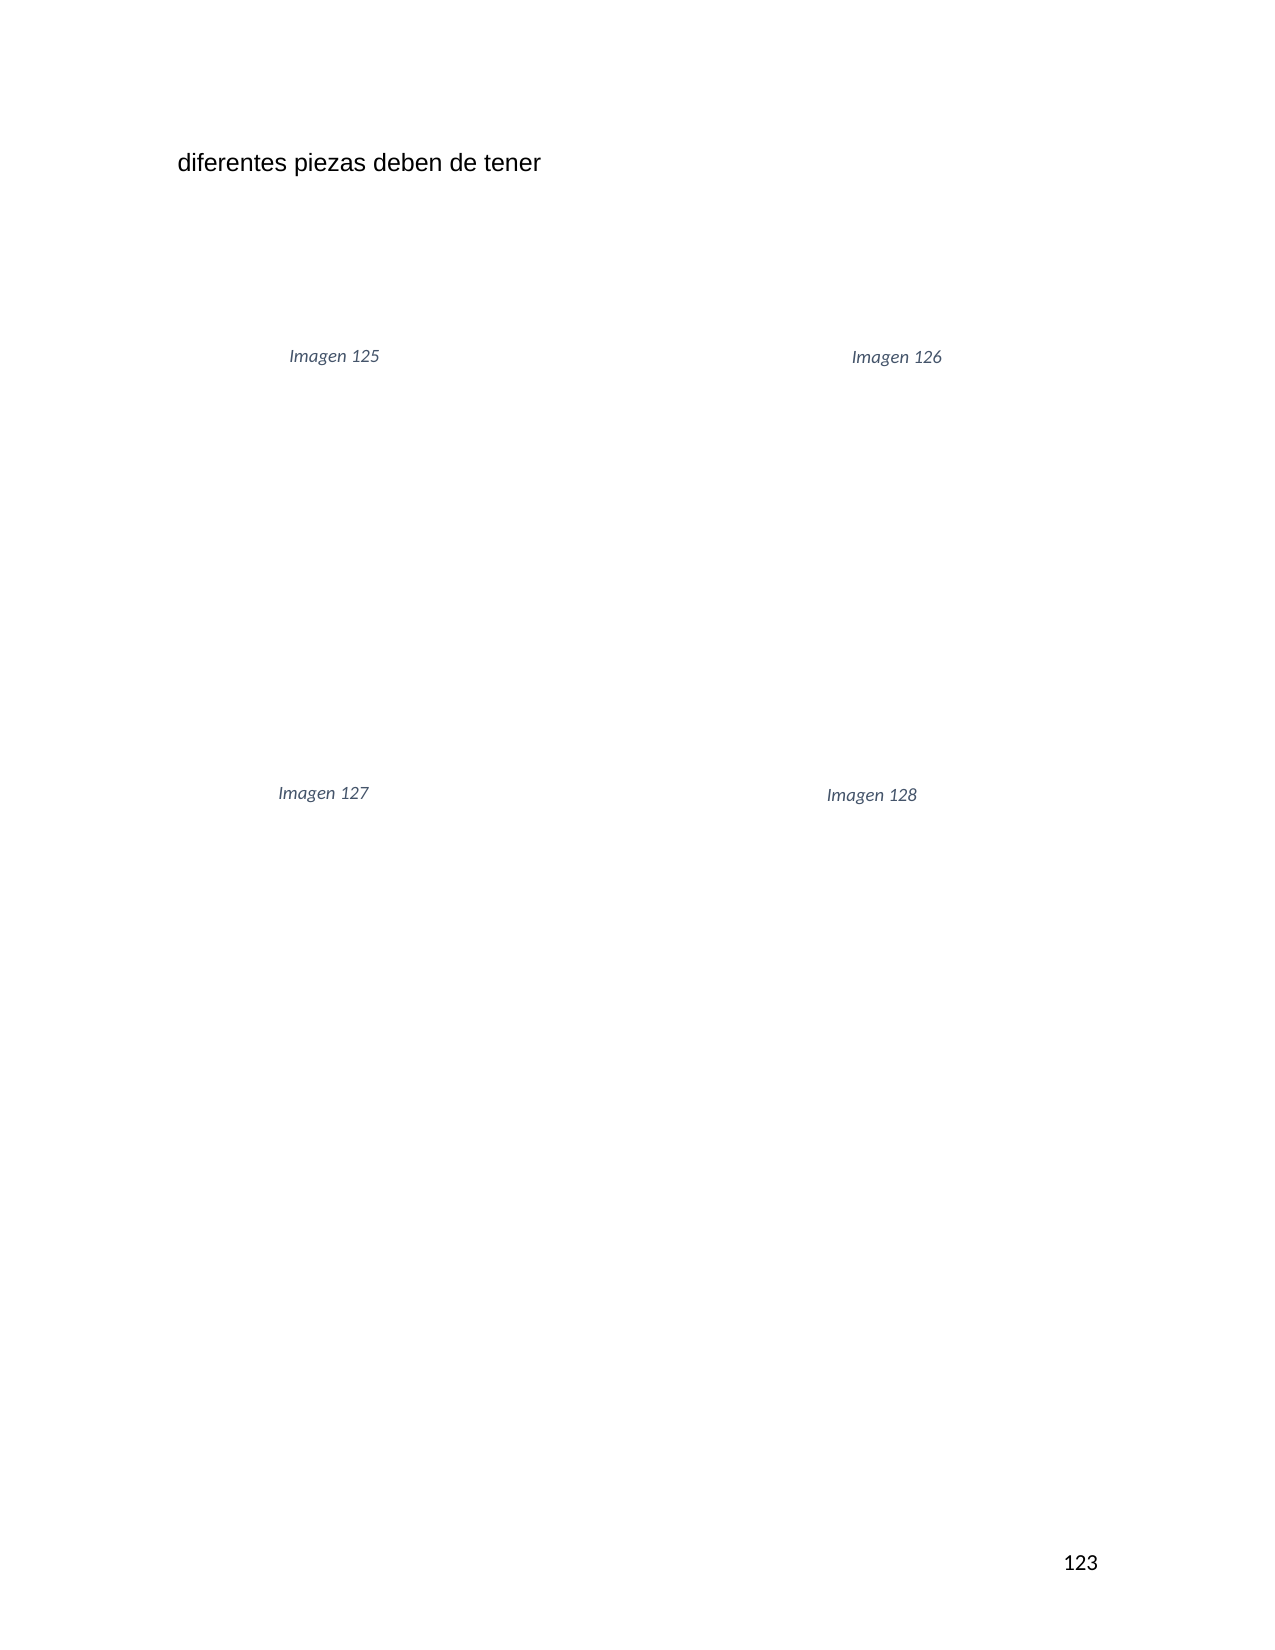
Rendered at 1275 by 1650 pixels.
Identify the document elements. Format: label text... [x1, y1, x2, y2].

text En este subproceso se procede a la realización de todos los orificios que las diferentes piezas deben de tener [177, 148, 1098, 176]
